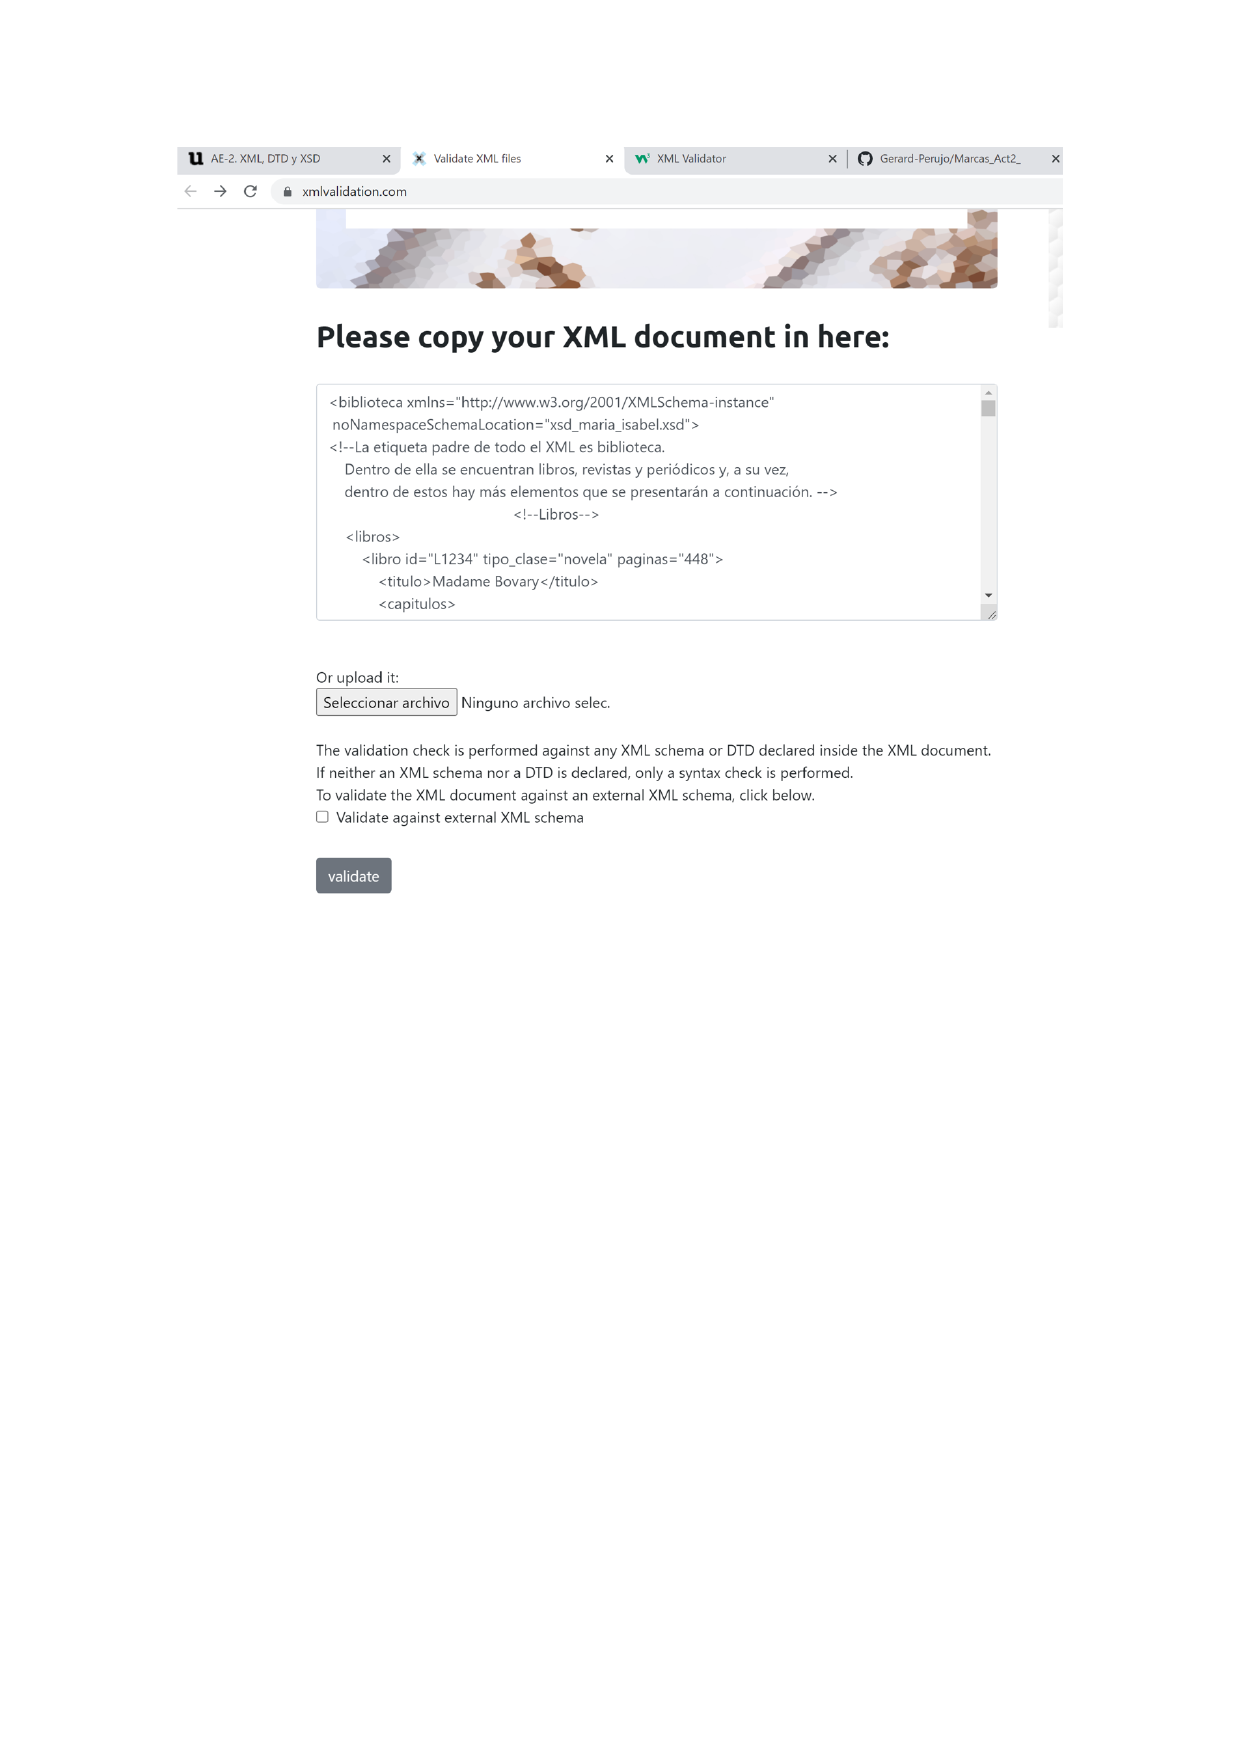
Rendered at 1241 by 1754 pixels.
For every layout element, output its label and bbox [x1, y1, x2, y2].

picture [177, 147, 1063, 906]
